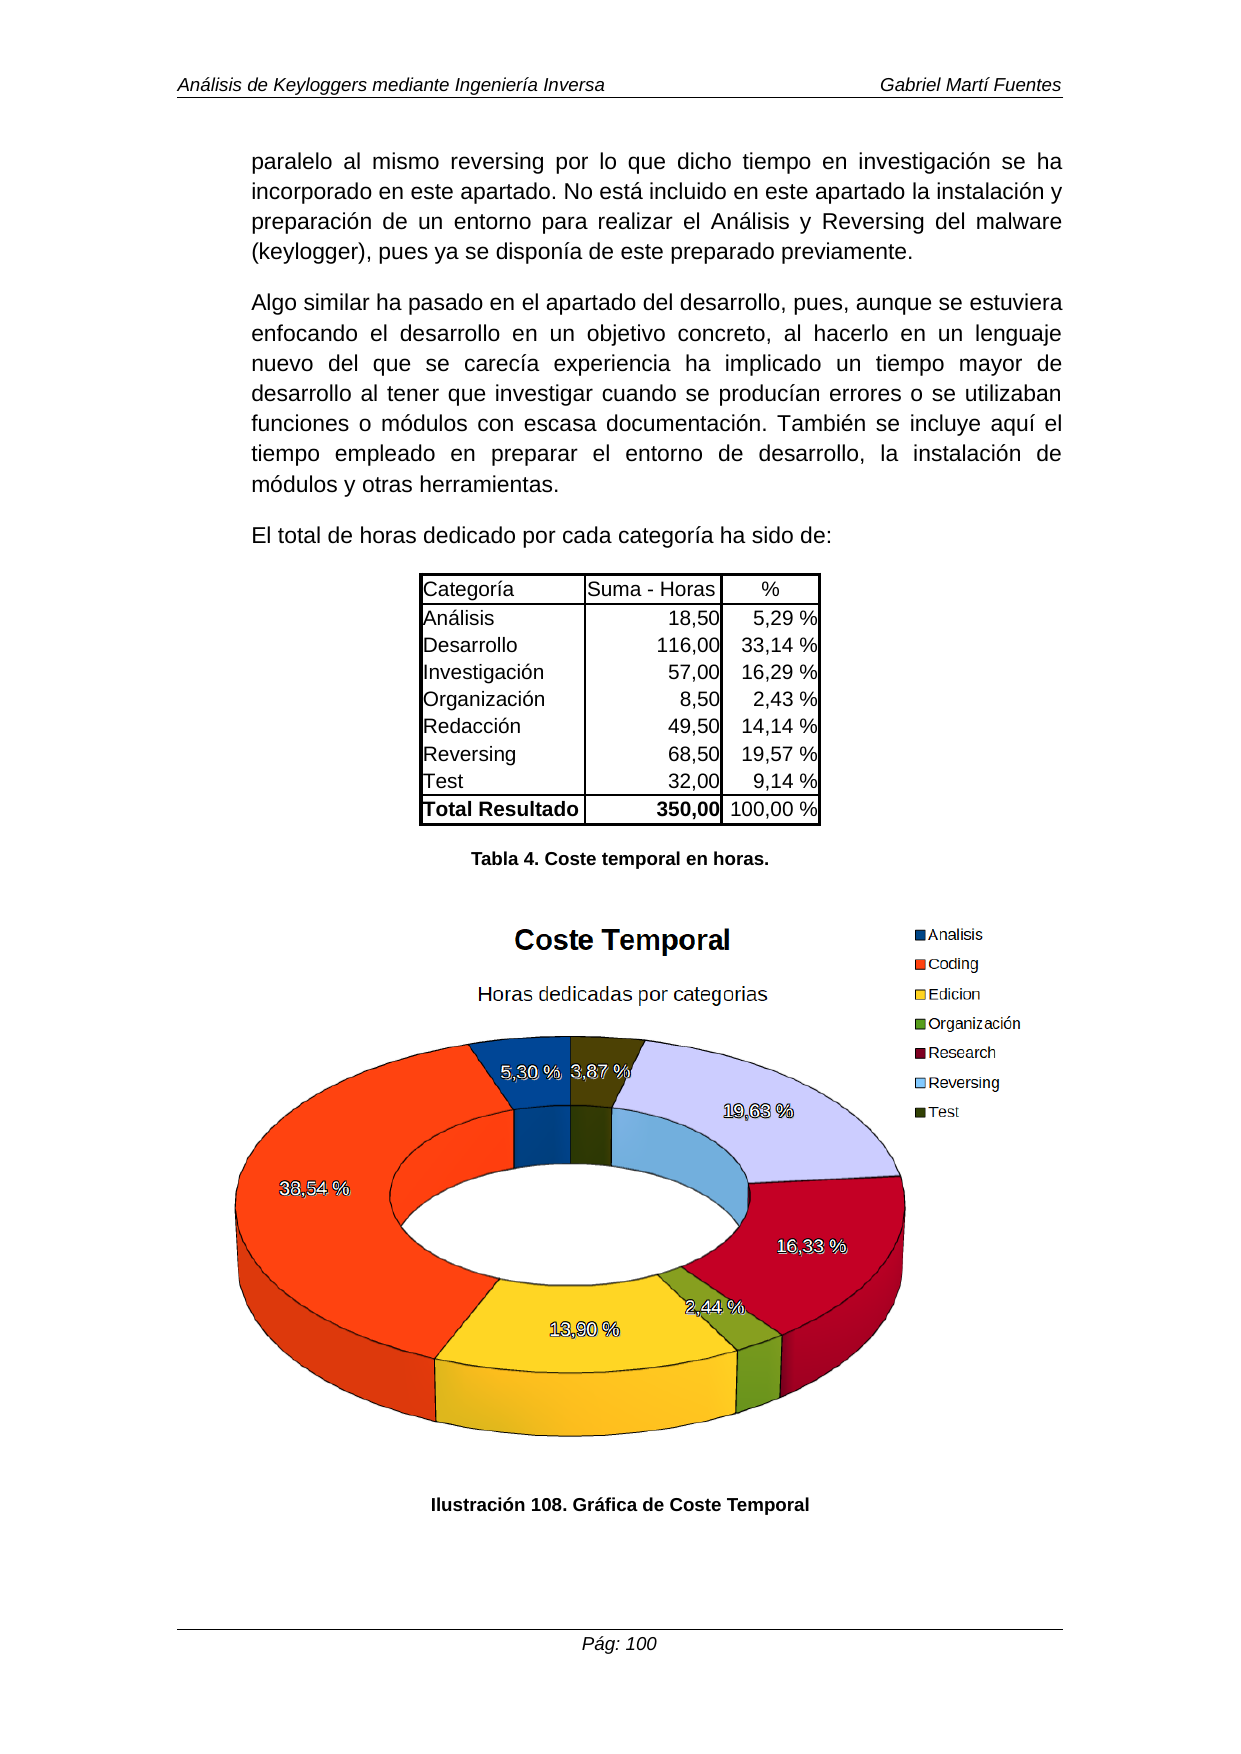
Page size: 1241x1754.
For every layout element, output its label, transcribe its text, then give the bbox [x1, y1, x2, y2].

table_cell 9,14 % [723, 767, 818, 794]
text Tabla 4. Coste temporal en horas. [177, 826, 1063, 869]
table_cell 14,14 % [723, 713, 818, 740]
text Ilustración 108. Gráfica de Coste Temporal [177, 1494, 1063, 1515]
table_cell Redacción [423, 713, 584, 740]
table_cell Test [423, 767, 584, 794]
table_cell 350,00 [586, 796, 720, 823]
table_cell 100,00 % [723, 796, 818, 823]
table_cell Organización [423, 686, 584, 713]
table_cell 32,00 [586, 767, 720, 794]
table_cell Total Resultado [423, 796, 584, 823]
table_cell 2,43 % [723, 686, 818, 713]
picture [177, 898, 1063, 1470]
table_cell 49,50 [586, 713, 720, 740]
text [251, 148, 1063, 264]
table_cell 19,57 % [723, 740, 818, 767]
table_cell Análisis [423, 605, 584, 631]
table_header Categoría [423, 576, 584, 603]
table_cell Desarrollo [423, 631, 584, 658]
table_cell 116,00 [586, 631, 720, 658]
table_cell 57,00 [586, 659, 720, 686]
table_cell 8,50 [586, 686, 720, 713]
table_cell 68,50 [586, 740, 720, 767]
table_cell Investigación [423, 659, 584, 686]
table_cell 18,50 [586, 605, 720, 631]
table_header % [723, 576, 818, 603]
table_header Suma - Horas [586, 576, 720, 603]
table_cell 16,29 % [723, 659, 818, 686]
table_cell Reversing [423, 740, 584, 767]
table_cell 33,14 % [723, 631, 818, 658]
text Algo similar ha pasado en el apartado del desarrollo, pues, aunque se estuviera enfocando el desarrollo en un objetivo concreto, al hacerlo en un lenguaje nuevo del que se carecía experiencia ha implicado un tiempo mayor de desarrollo al tener que investigar cuando se producían errores o se utilizaban funciones o módulos con escasa documentación. También se incluye aquí el tiempo empleado en preparar el entorno de desarrollo, la instalación de módulos y otras herramientas. [251, 289, 1063, 497]
table_cell 5,29 % [723, 605, 818, 631]
text El total de horas dedicado por cada categoría ha sido de: [251, 522, 1063, 548]
